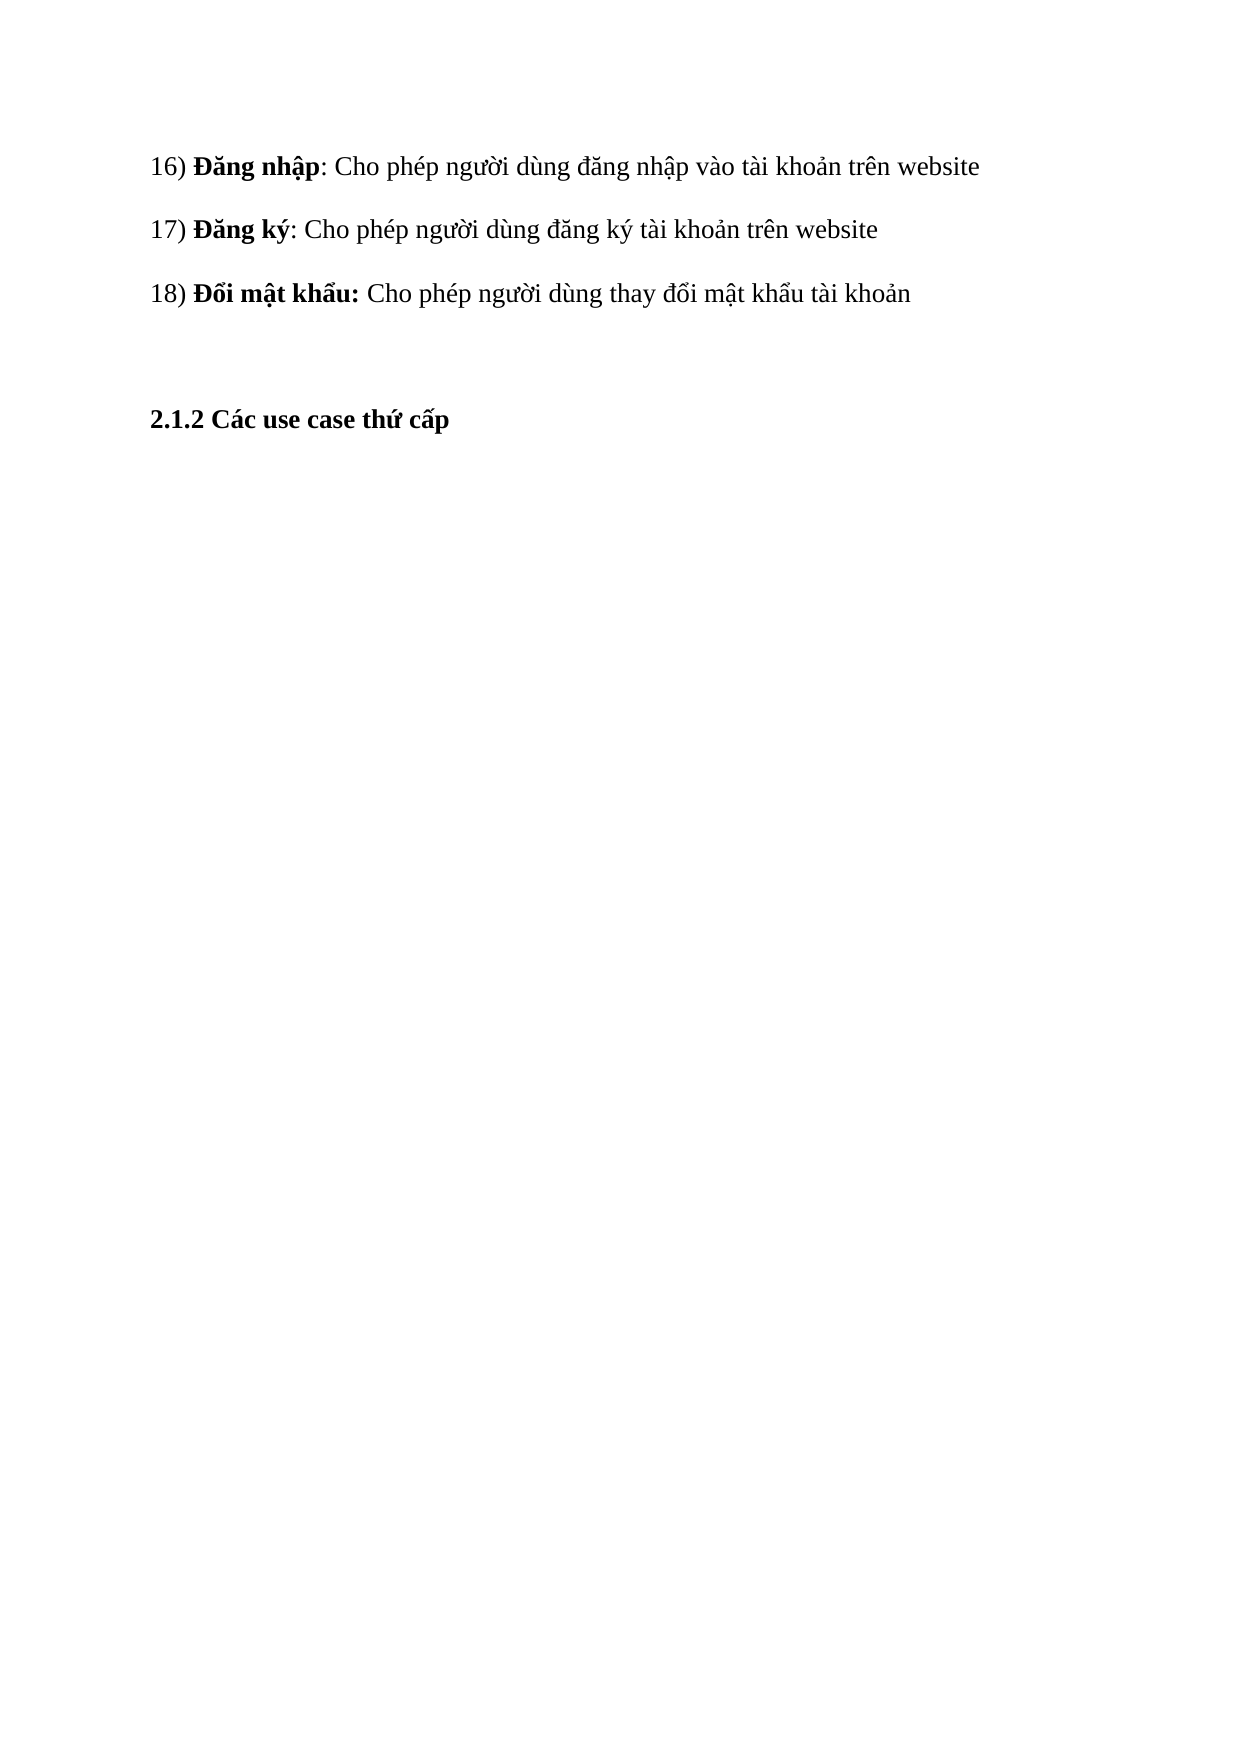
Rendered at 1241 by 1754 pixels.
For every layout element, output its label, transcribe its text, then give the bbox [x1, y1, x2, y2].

text 16) Đăng nhập: Cho phép người dùng đăng nhập vào tài khoản trên website [150, 150, 1090, 181]
text 2.1.2 Các use case thứ cấp [150, 403, 1090, 434]
text 18) Đổi mật khẩu: Cho phép người dùng thay đổi mật khẩu tài khoản [150, 277, 1090, 308]
text 17) Đăng ký: Cho phép người dùng đăng ký tài khoản trên website [150, 213, 1090, 244]
